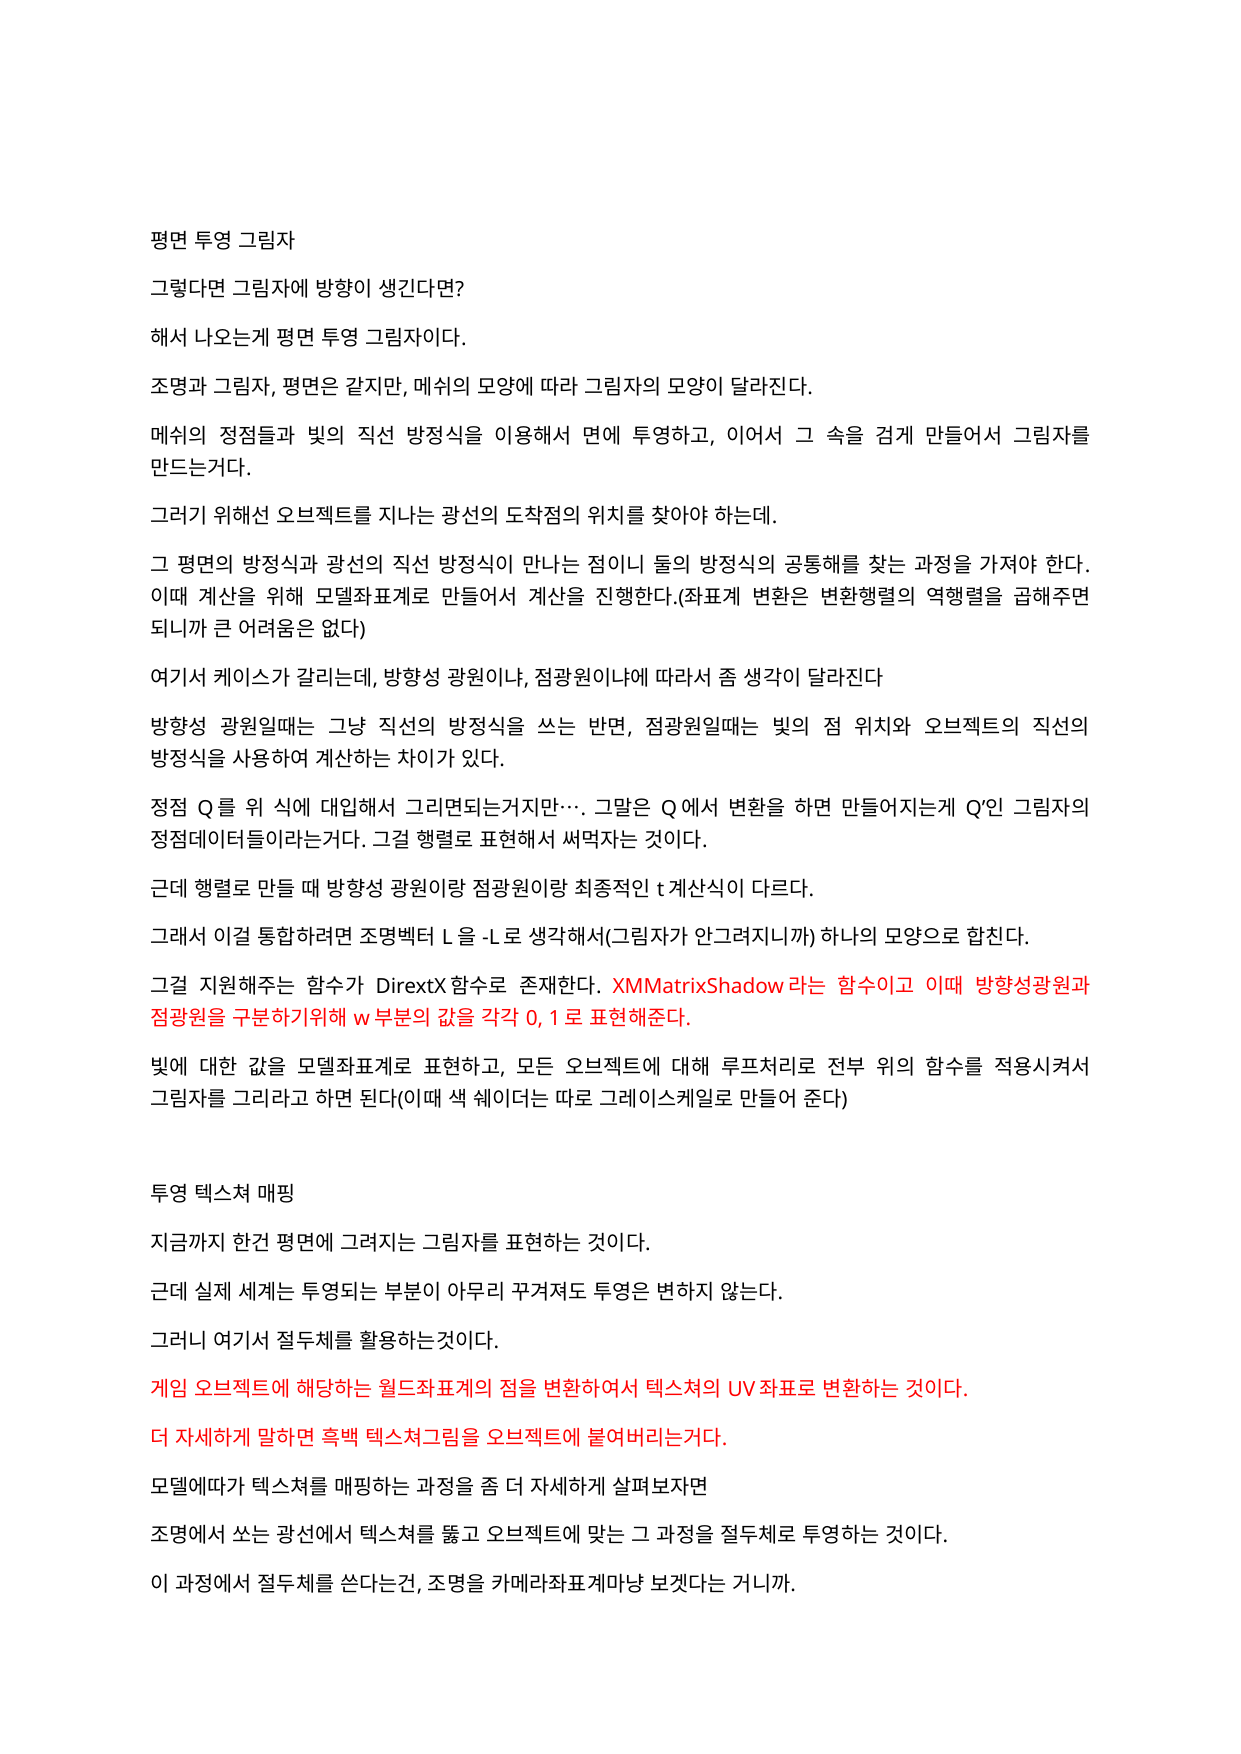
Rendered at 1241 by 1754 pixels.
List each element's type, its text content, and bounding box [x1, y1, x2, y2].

text 정점 Q를 위 식에 대입해서 그리면되는거지만…. 그말은 Q에서 변환을 하면 만들어지는게 Q’인 그림자의 정점데이터들이라는거다. 그걸 행렬로 표현해서 써먹자는 것이다. [150, 791, 1090, 853]
text 해서 나오는게 평면 투영 그림자이다. [150, 321, 1090, 352]
text 근데 실제 세계는 투영되는 부분이 아무리 꾸겨져도 투영은 변하지 않는다. [150, 1275, 1090, 1305]
text 빛에 대한 값을 모델좌표계로 표현하고, 모든 오브젝트에 대해 루프처리로 전부 위의 함수를 적용시켜서 그림자를 그리라고 하면 된다(이때 색 쉐이더는 따로 그레이스케일로 만들어 준다) [150, 1050, 1090, 1112]
text 그래서 이걸 통합하려면 조명벡터 L을 -L로 생각해서(그림자가 안그려지니까) 하나의 모양으로 합친다. [150, 921, 1090, 951]
text 투영 텍스쳐 매핑 [150, 1178, 1090, 1208]
text 조명에서 쏘는 광선에서 텍스쳐를 뚫고 오브젝트에 맞는 그 과정을 절두체로 투영하는 것이다. [150, 1519, 1090, 1549]
text 그걸 지원해주는 함수가 DirextX함수로 존재한다. XMMatrixShadow라는 함수이고 이때 방향성광원과 점광원을 구분하기위해 w부분의 값을 각각 0, 1로 표현해준다. [150, 969, 1090, 1032]
text 그 평면의 방정식과 광선의 직선 방정식이 만나는 점이니 둘의 방정식의 공통해를 찾는 과정을 가져야 한다. 이때 계산을 위해 모델좌표계로 만들어서 계산을 진행한다.(좌표계 변환은 변환행렬의 역행렬을 곱해주면 되니까 큰 어려움은 없다) [150, 548, 1090, 643]
text 그러기 위해선 오브젝트를 지나는 광선의 도착점의 위치를 찾아야 하는데. [150, 500, 1090, 530]
text 게임 오브젝트에 해당하는 월드좌표계의 점을 변환하여서 텍스쳐의 UV좌표로 변환하는 것이다. [150, 1373, 1090, 1403]
text 그렇다면 그림자에 방향이 생긴다면? [150, 273, 1090, 303]
text 방향성 광원일때는 그냥 직선의 방정식을 쓰는 반면, 점광원일때는 빛의 점 위치와 오브젝트의 직선의 방정식을 사용하여 계산하는 차이가 있다. [150, 710, 1090, 772]
text 평면 투영 그림자 [150, 224, 1090, 254]
text 지금까지 한건 평면에 그려지는 그림자를 표현하는 것이다. [150, 1226, 1090, 1257]
text 더 자세하게 말하면 흑백 텍스쳐그림을 오브젝트에 붙여버리는거다. [150, 1421, 1090, 1452]
text 모델에따가 텍스쳐를 매핑하는 과정을 좀 더 자세하게 살펴보자면 [150, 1470, 1090, 1500]
text 메쉬의 정점들과 빛의 직선 방정식을 이용해서 면에 투영하고, 이어서 그 속을 검게 만들어서 그림자를 만드는거다. [150, 419, 1090, 481]
text 이 과정에서 절두체를 쓴다는건, 조명을 카메라좌표계마냥 보겟다는 거니까. [150, 1567, 1090, 1598]
text 근데 행렬로 만들 때 방향성 광원이랑 점광원이랑 최종적인 t계산식이 다르다. [150, 872, 1090, 902]
text 그러니 여기서 절두체를 활용하는것이다. [150, 1324, 1090, 1354]
text 여기서 케이스가 갈리는데, 방향성 광원이냐, 점광원이냐에 따라서 좀 생각이 달라진다 [150, 661, 1090, 692]
text 조명과 그림자, 평면은 같지만, 메쉬의 모양에 따라 그림자의 모양이 달라진다. [150, 370, 1090, 400]
